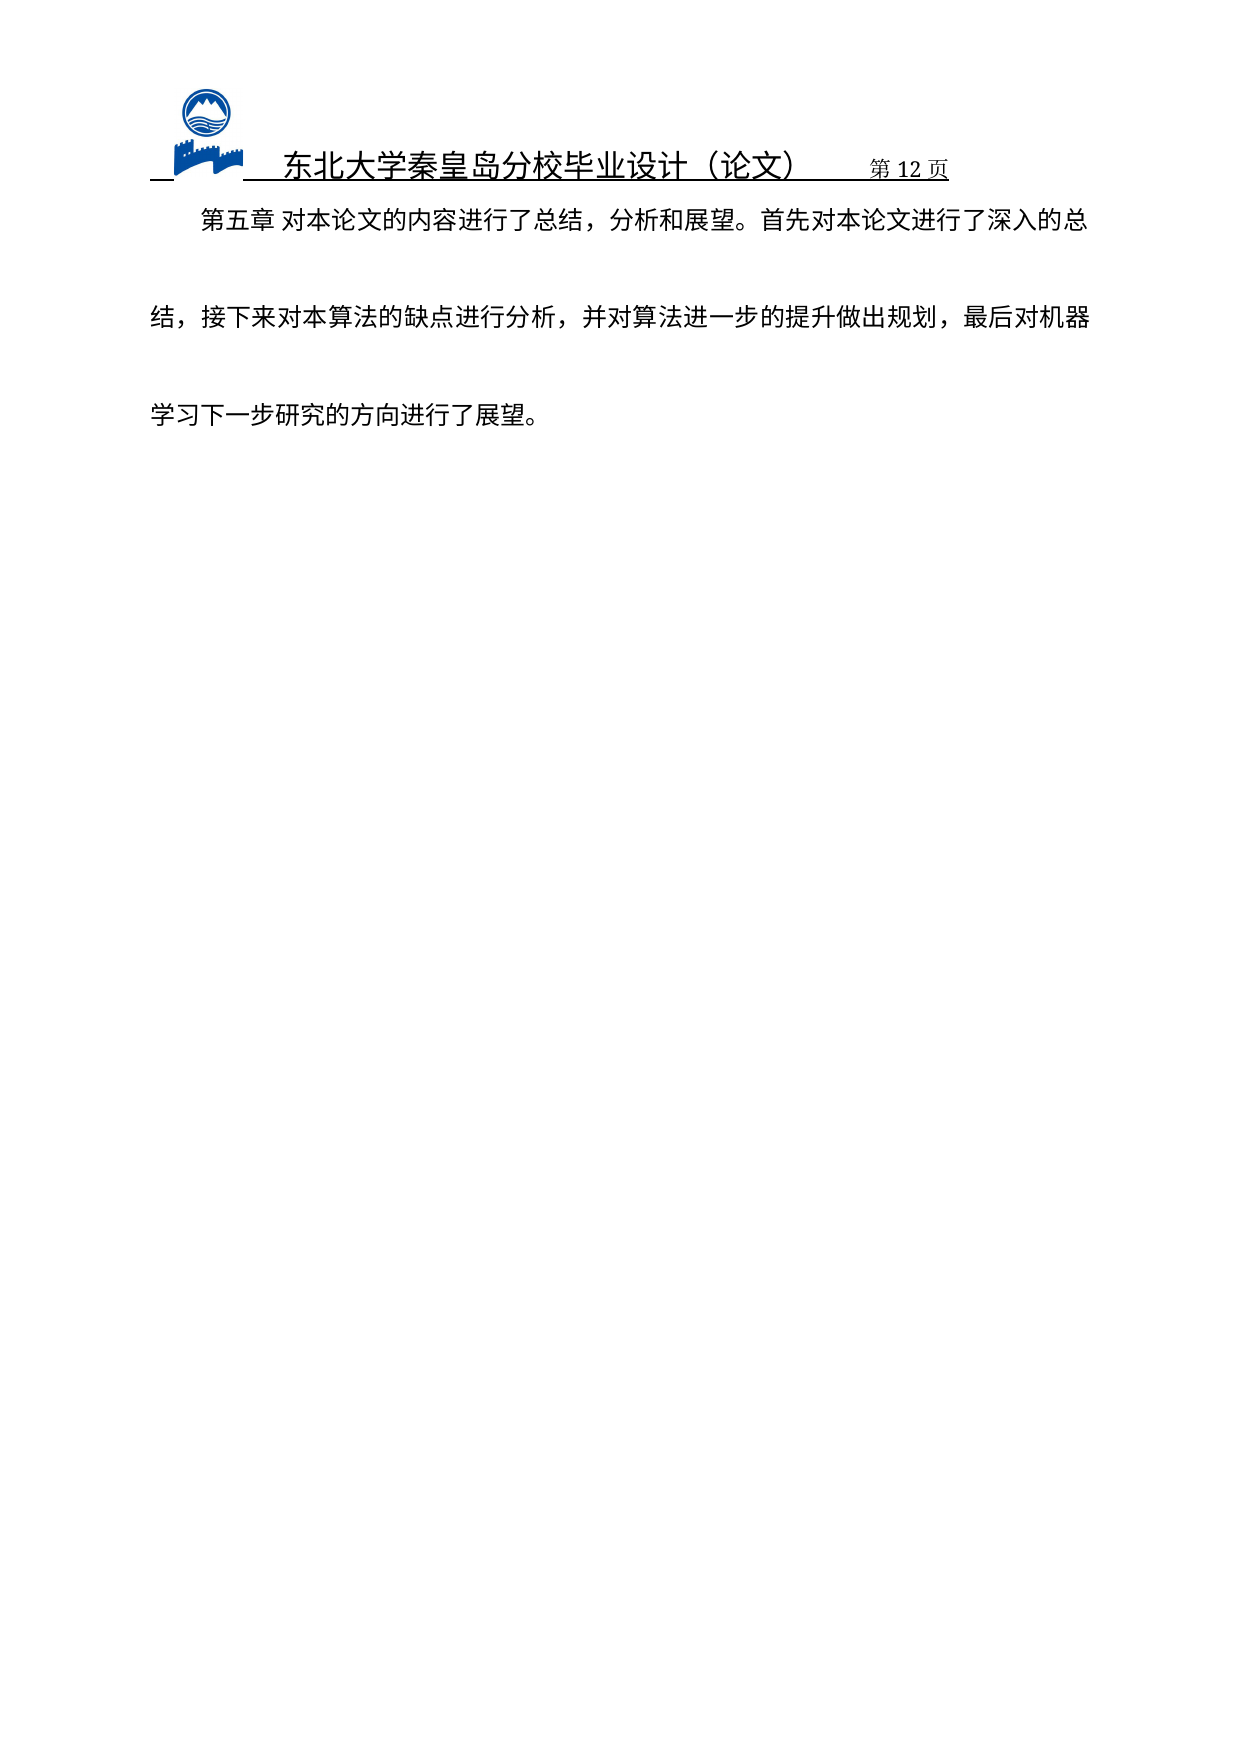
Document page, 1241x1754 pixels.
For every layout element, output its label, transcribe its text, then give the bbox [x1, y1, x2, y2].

text 第五章 对本论文的内容进行了总结，分析和展望。首先对本论文进行了深入的总结，接下来对本算法的缺点进行分析，并对算法进一步的提升做出规划，最后对机器学习下一步研究的方向进行了展望。 [150, 186, 1090, 446]
picture [173, 88, 244, 177]
